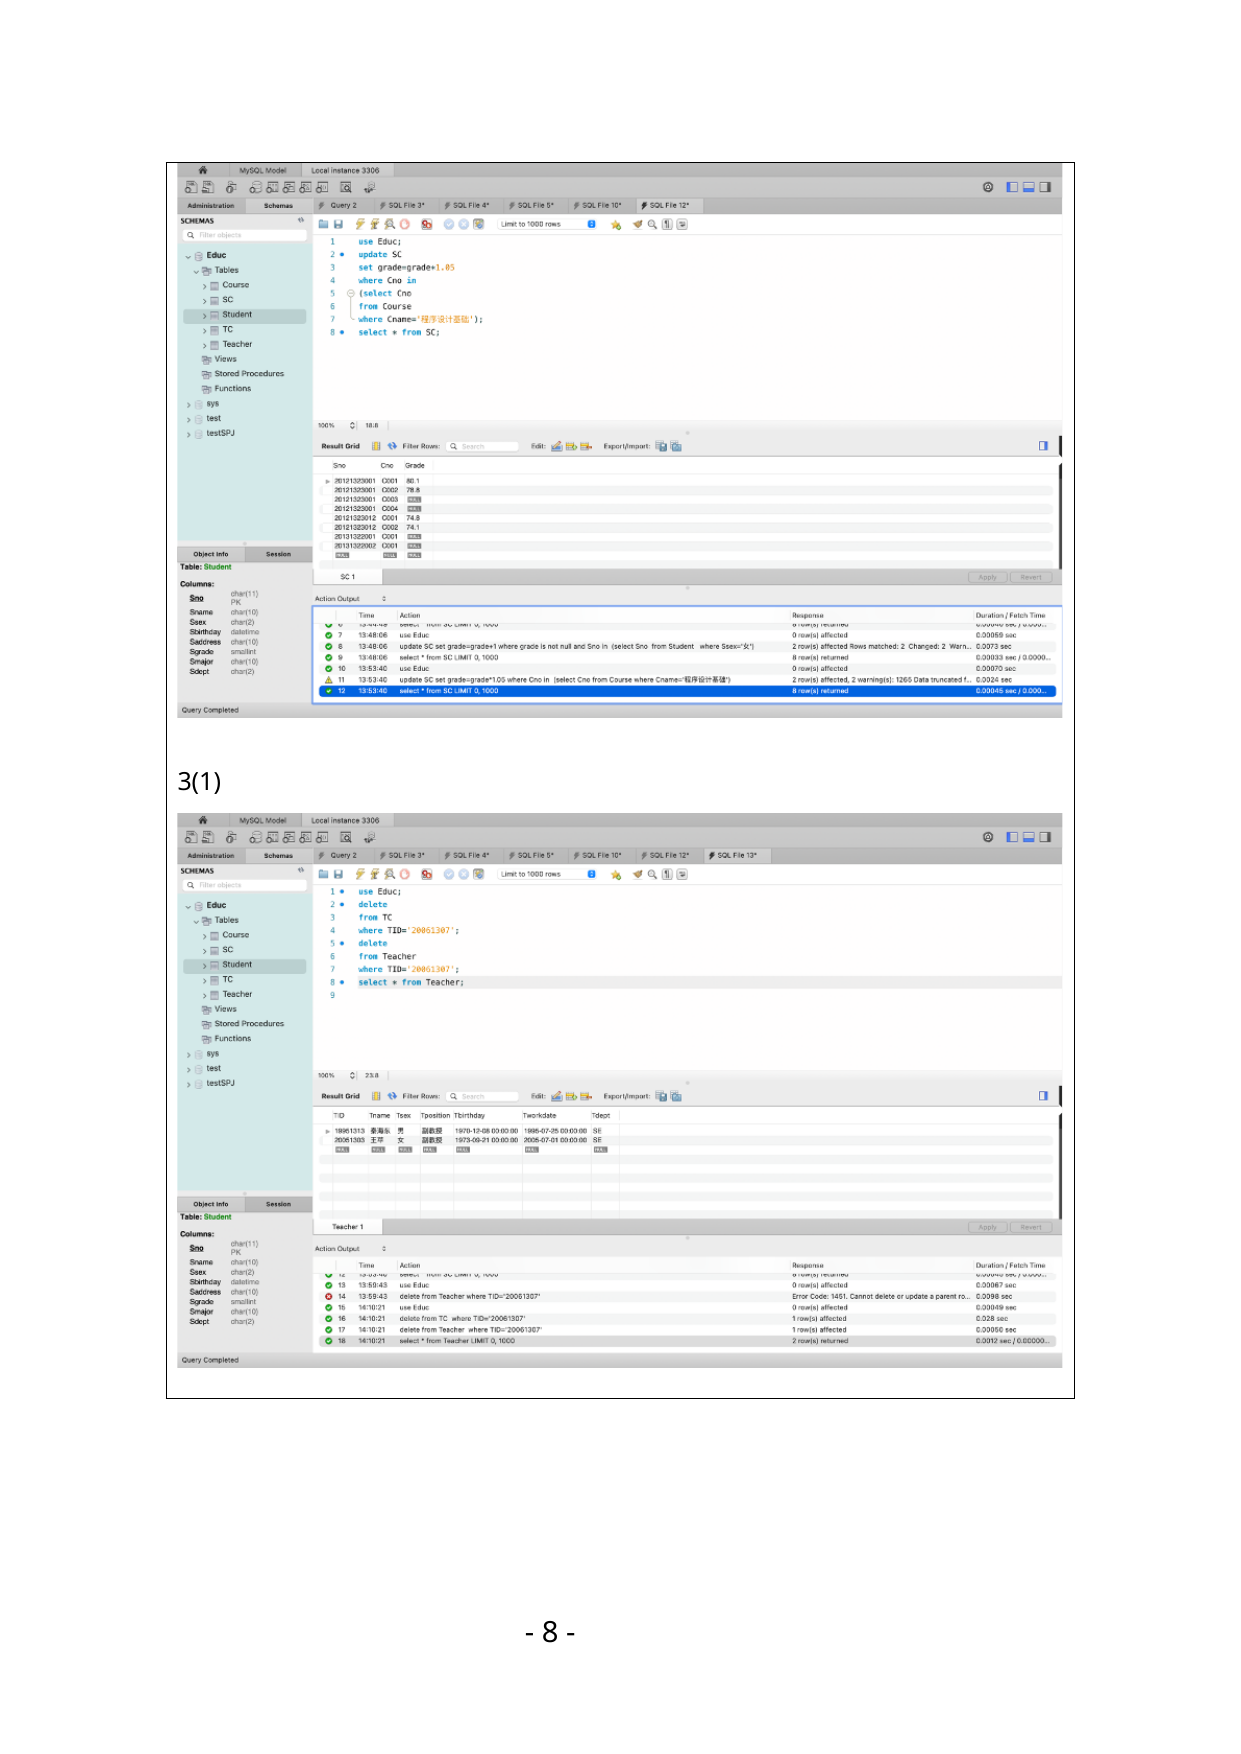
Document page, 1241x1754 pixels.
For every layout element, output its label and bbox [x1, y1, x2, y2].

picture [177, 163, 1063, 718]
table_cell [167, 163, 1074, 1398]
picture [177, 813, 1063, 1368]
